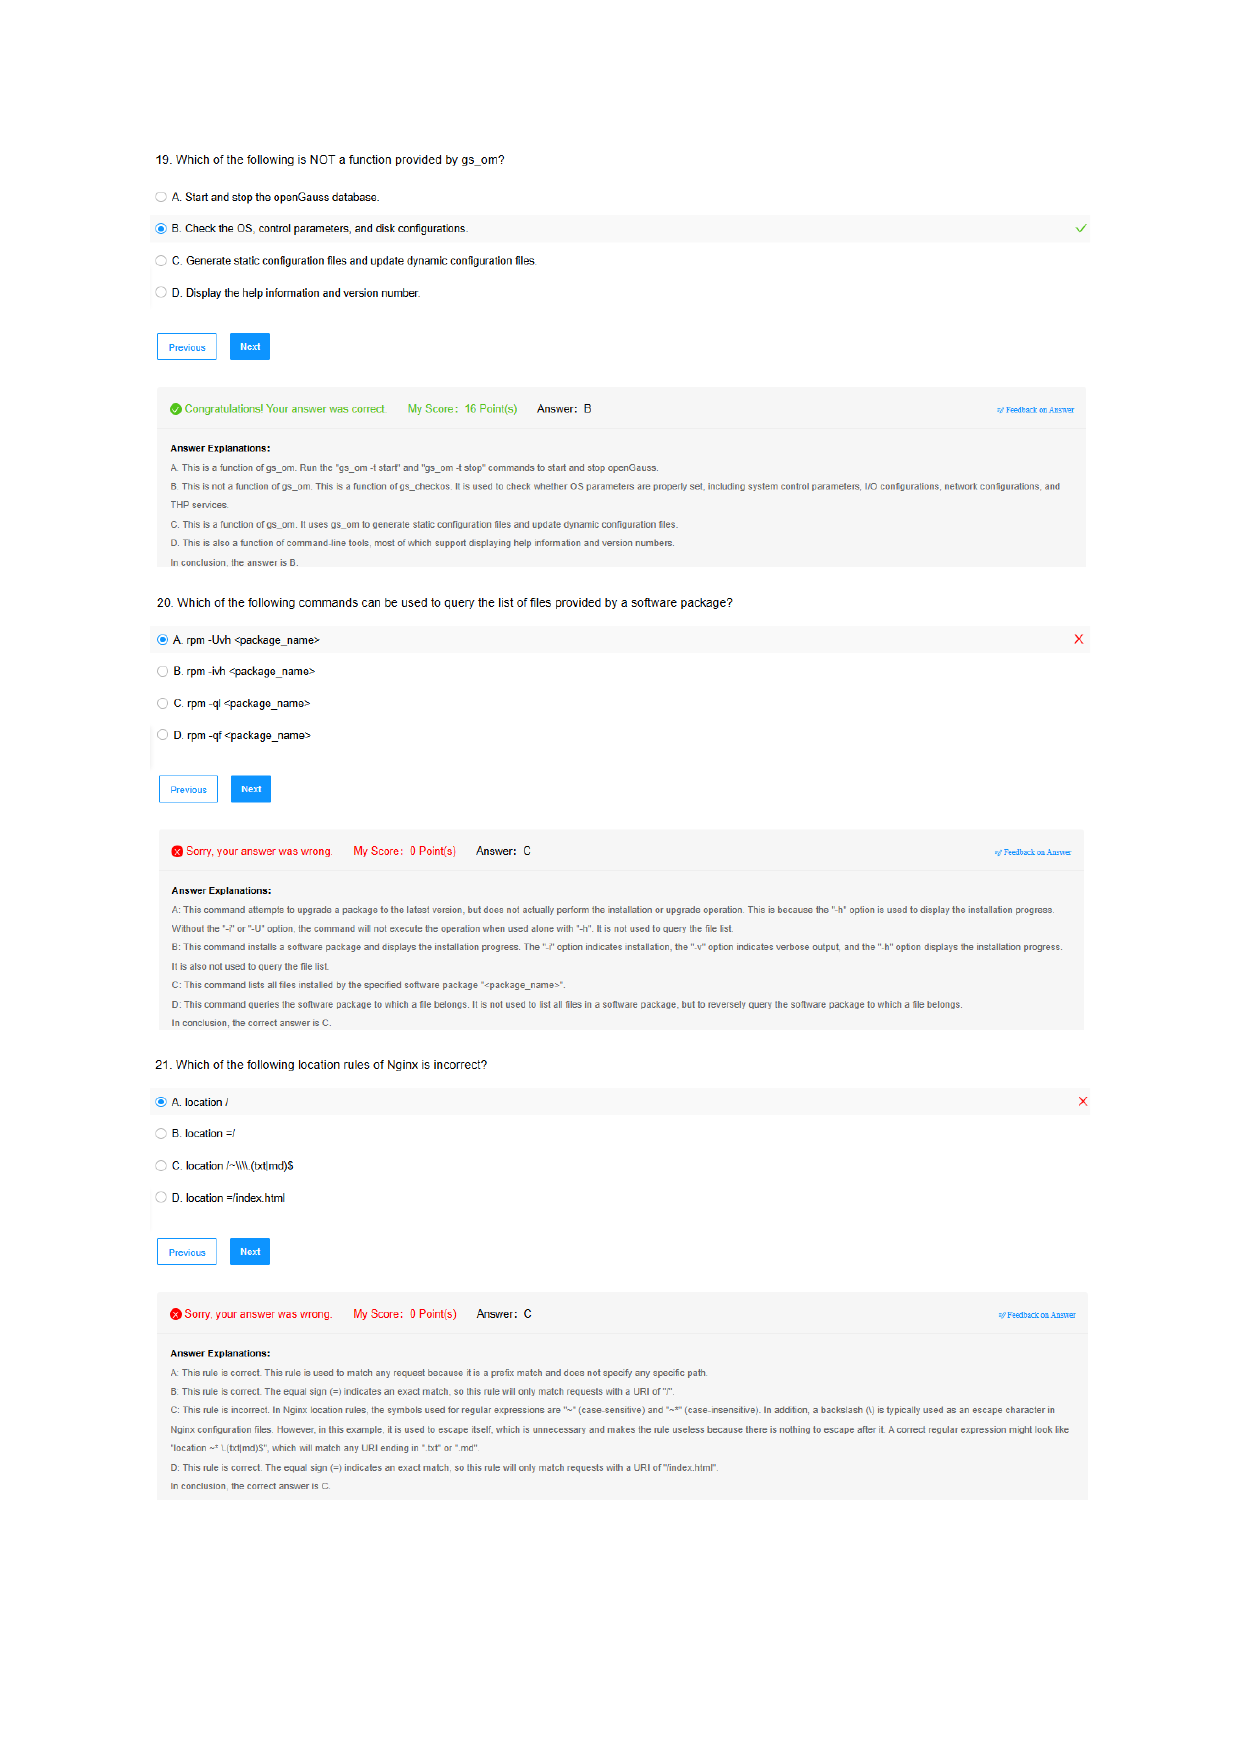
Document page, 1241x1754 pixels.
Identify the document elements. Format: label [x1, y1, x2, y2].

picture [150, 150, 1091, 567]
picture [150, 591, 1091, 1030]
picture [150, 1054, 1091, 1500]
